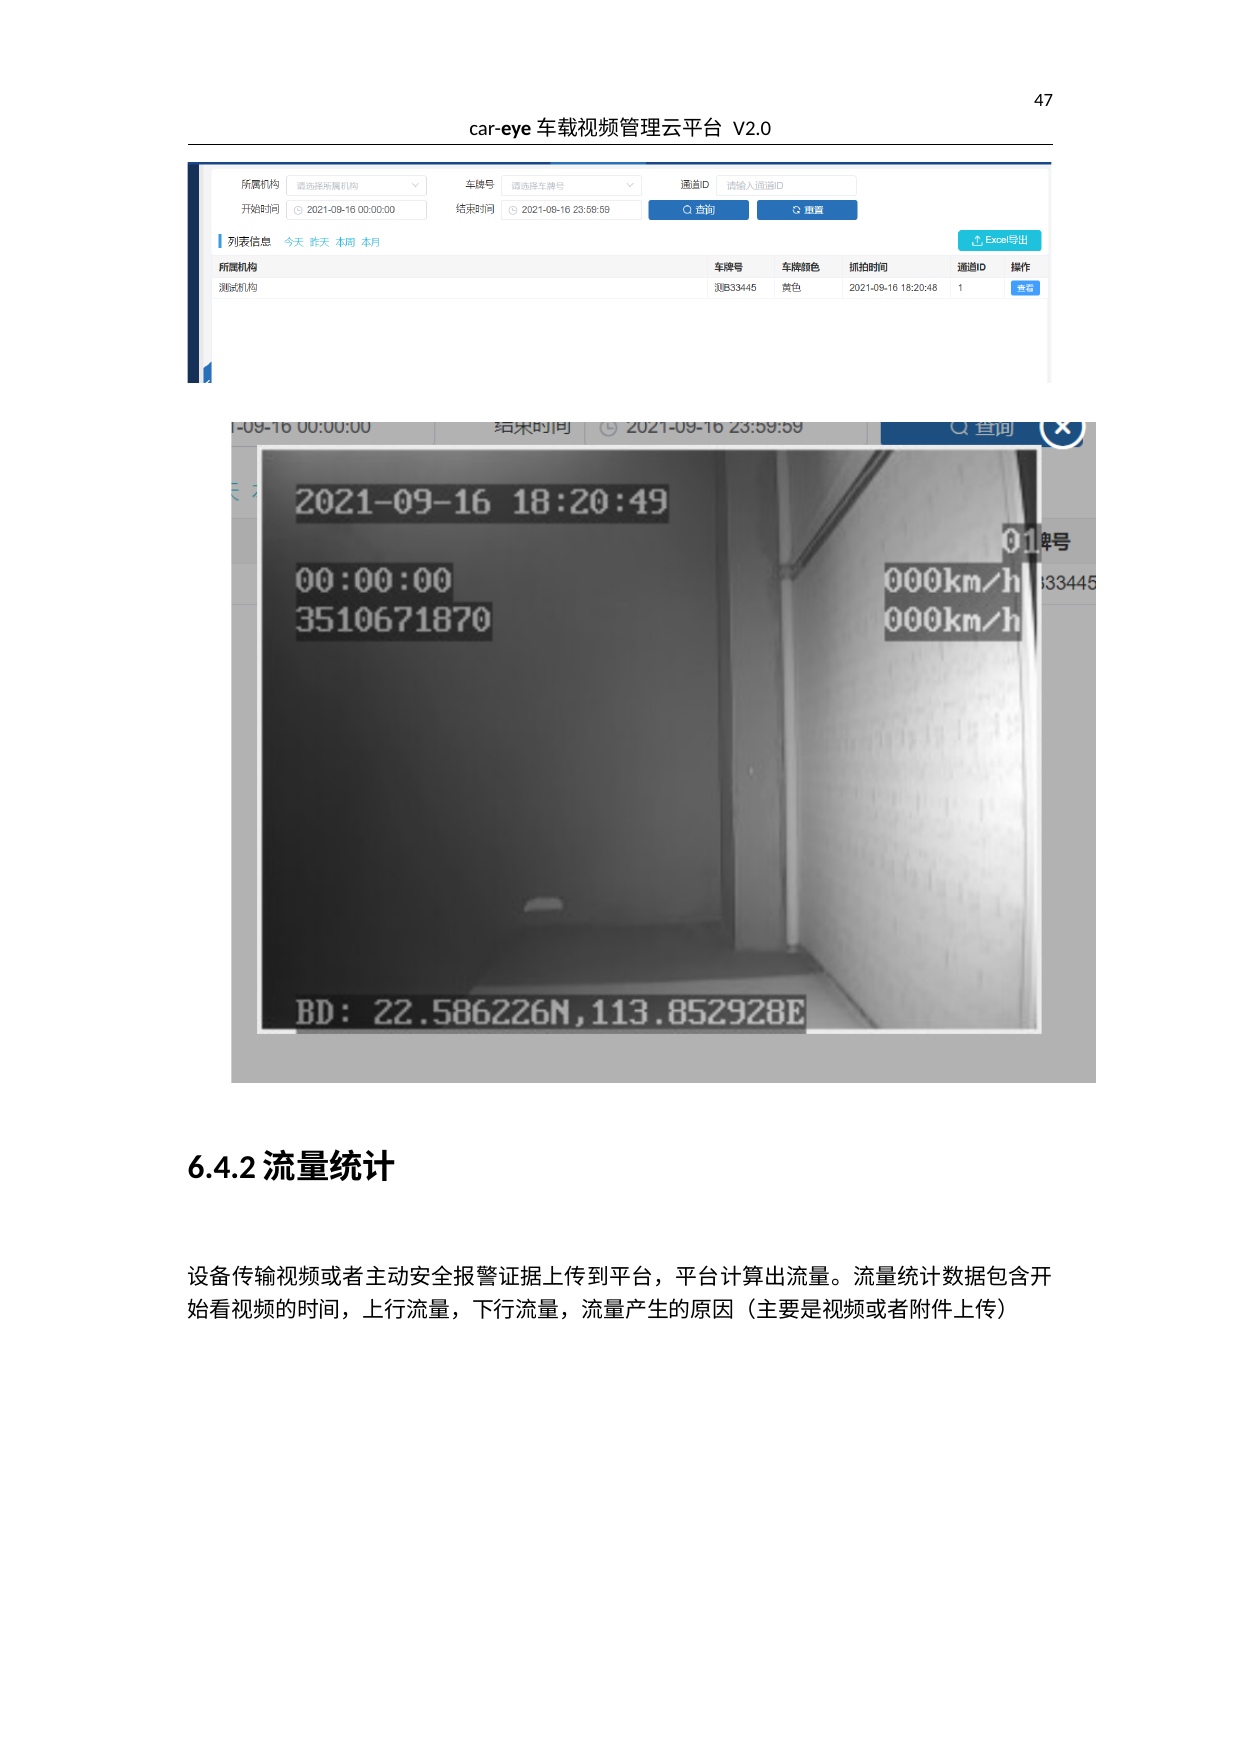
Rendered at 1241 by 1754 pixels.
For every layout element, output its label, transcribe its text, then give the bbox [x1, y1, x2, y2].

text 设备传输视频或者主动安全报警证据上传到平台，平台计算出流量。流量统计数据包含开始看视频的时间，上行流量，下行流量，流量产生的原因（主要是视频或者附件上传） [187, 1259, 1053, 1324]
subtitle 流量统计 [187, 1132, 1053, 1197]
picture [231, 422, 1096, 1083]
picture [187, 162, 1052, 383]
